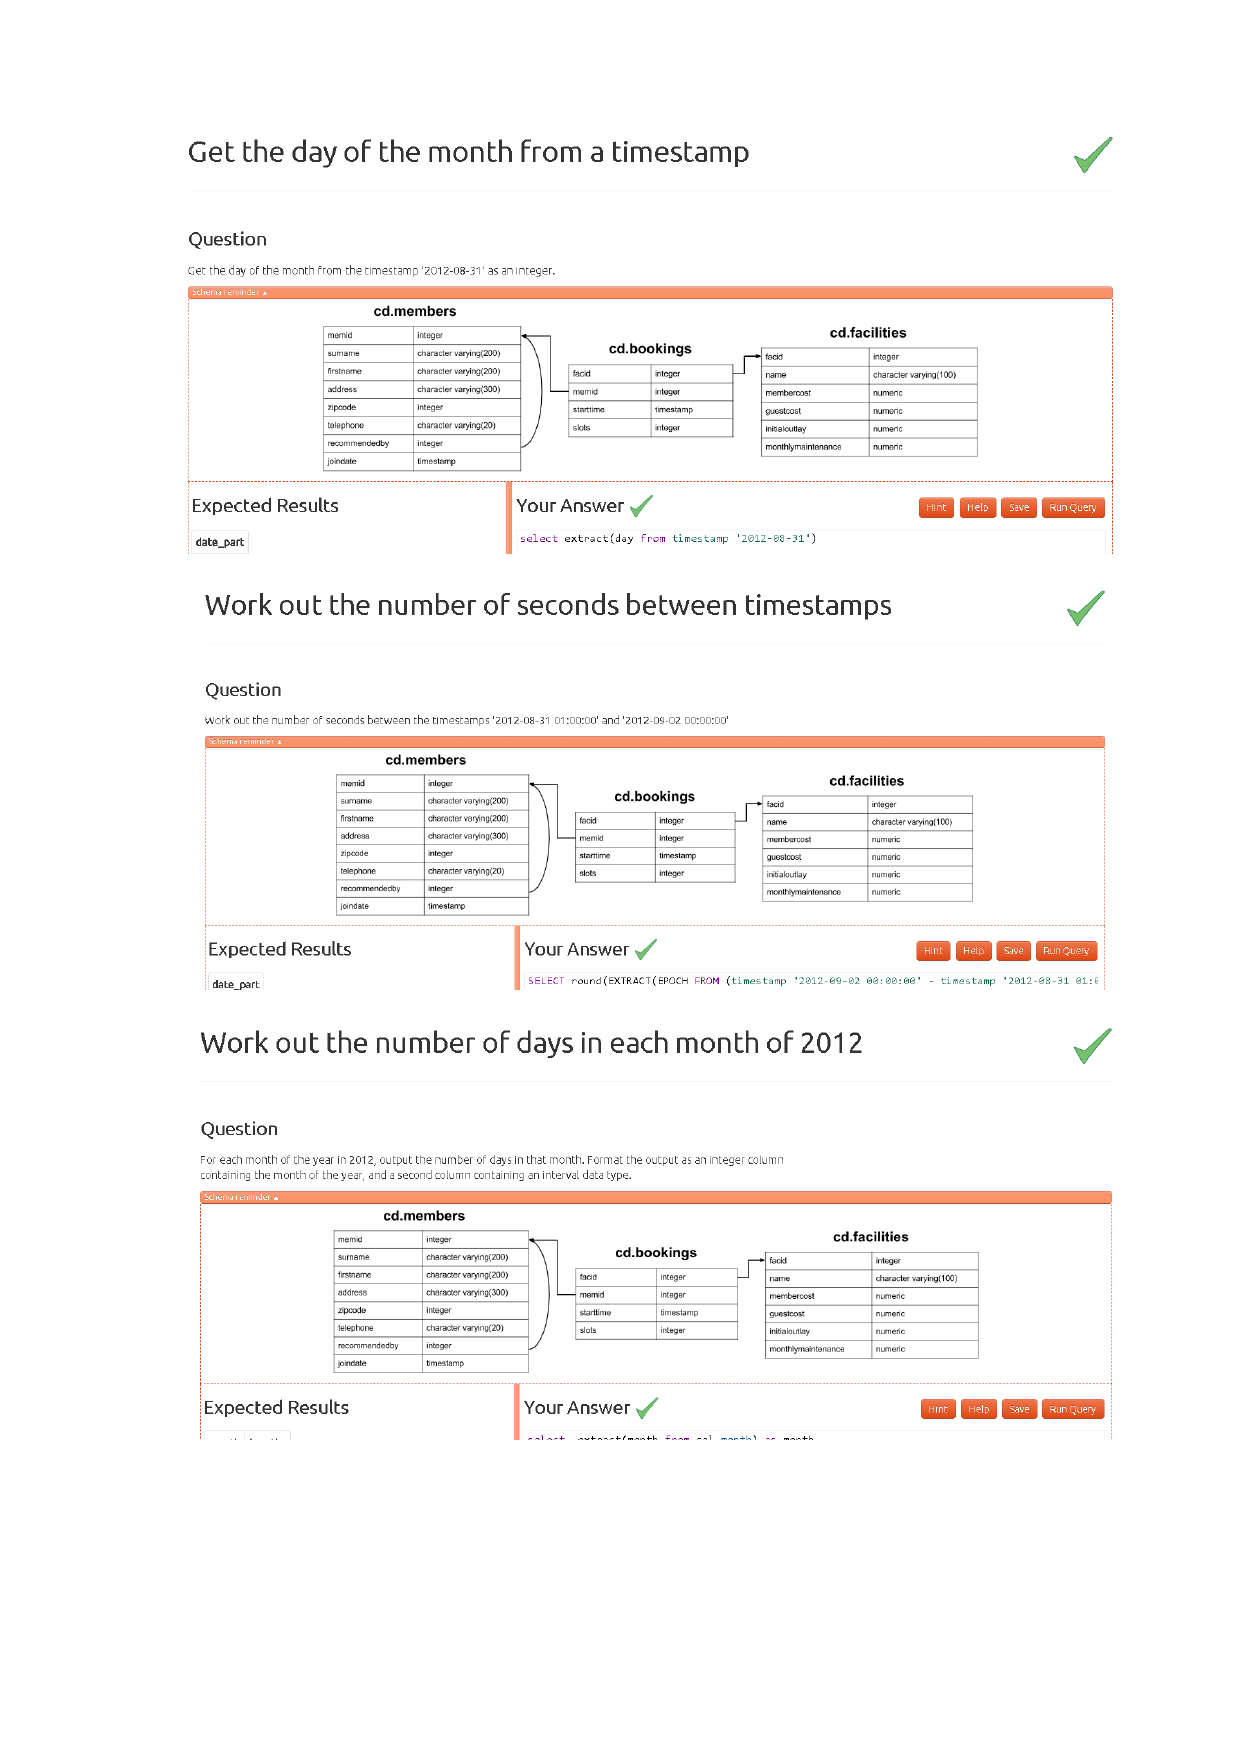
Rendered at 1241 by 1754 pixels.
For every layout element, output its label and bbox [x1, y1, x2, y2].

picture [177, 572, 1152, 990]
picture [177, 118, 1152, 554]
picture [177, 1008, 1152, 1440]
